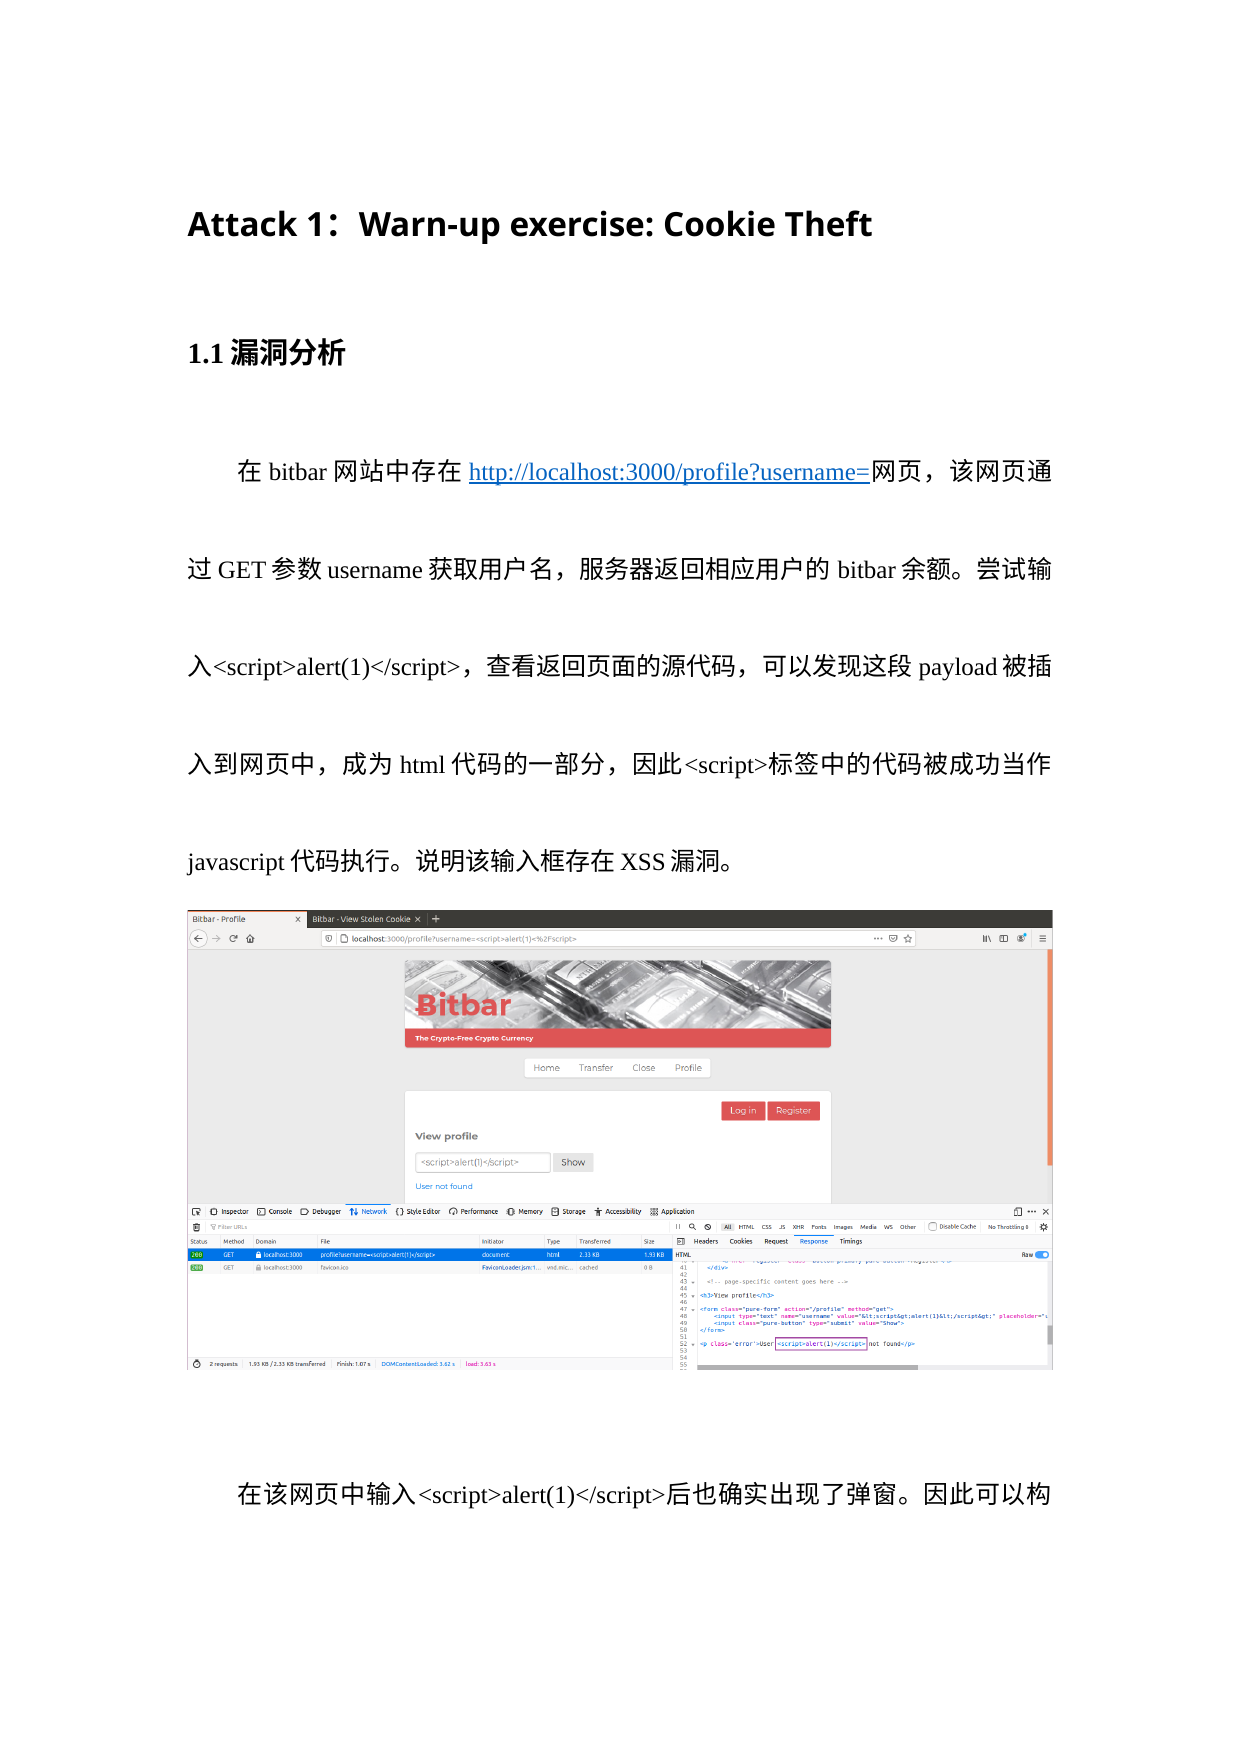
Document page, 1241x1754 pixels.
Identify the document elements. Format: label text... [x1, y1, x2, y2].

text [187, 1460, 1053, 1525]
text 在bitbar网站中存在http://localhost:3000/profile?username=网页，该网页通过GET参数username获取用户名，服务器返回相应用户的bitbar余额。尝试输入<script>alert(1)</script>，查看返回页面的源代码，可以发现这段payload被插入到网页中，成为html代码的一部分，因此<script>标签中的代码被成功当作javascript代码执行。说明该输入框存在XSS漏洞。 [187, 437, 1053, 892]
subtitle 1.1漏洞分析 [187, 318, 1053, 383]
subtitle Attack 1：Warn-up exercise: Cookie Theft [187, 189, 1053, 254]
picture [187, 910, 1053, 1370]
